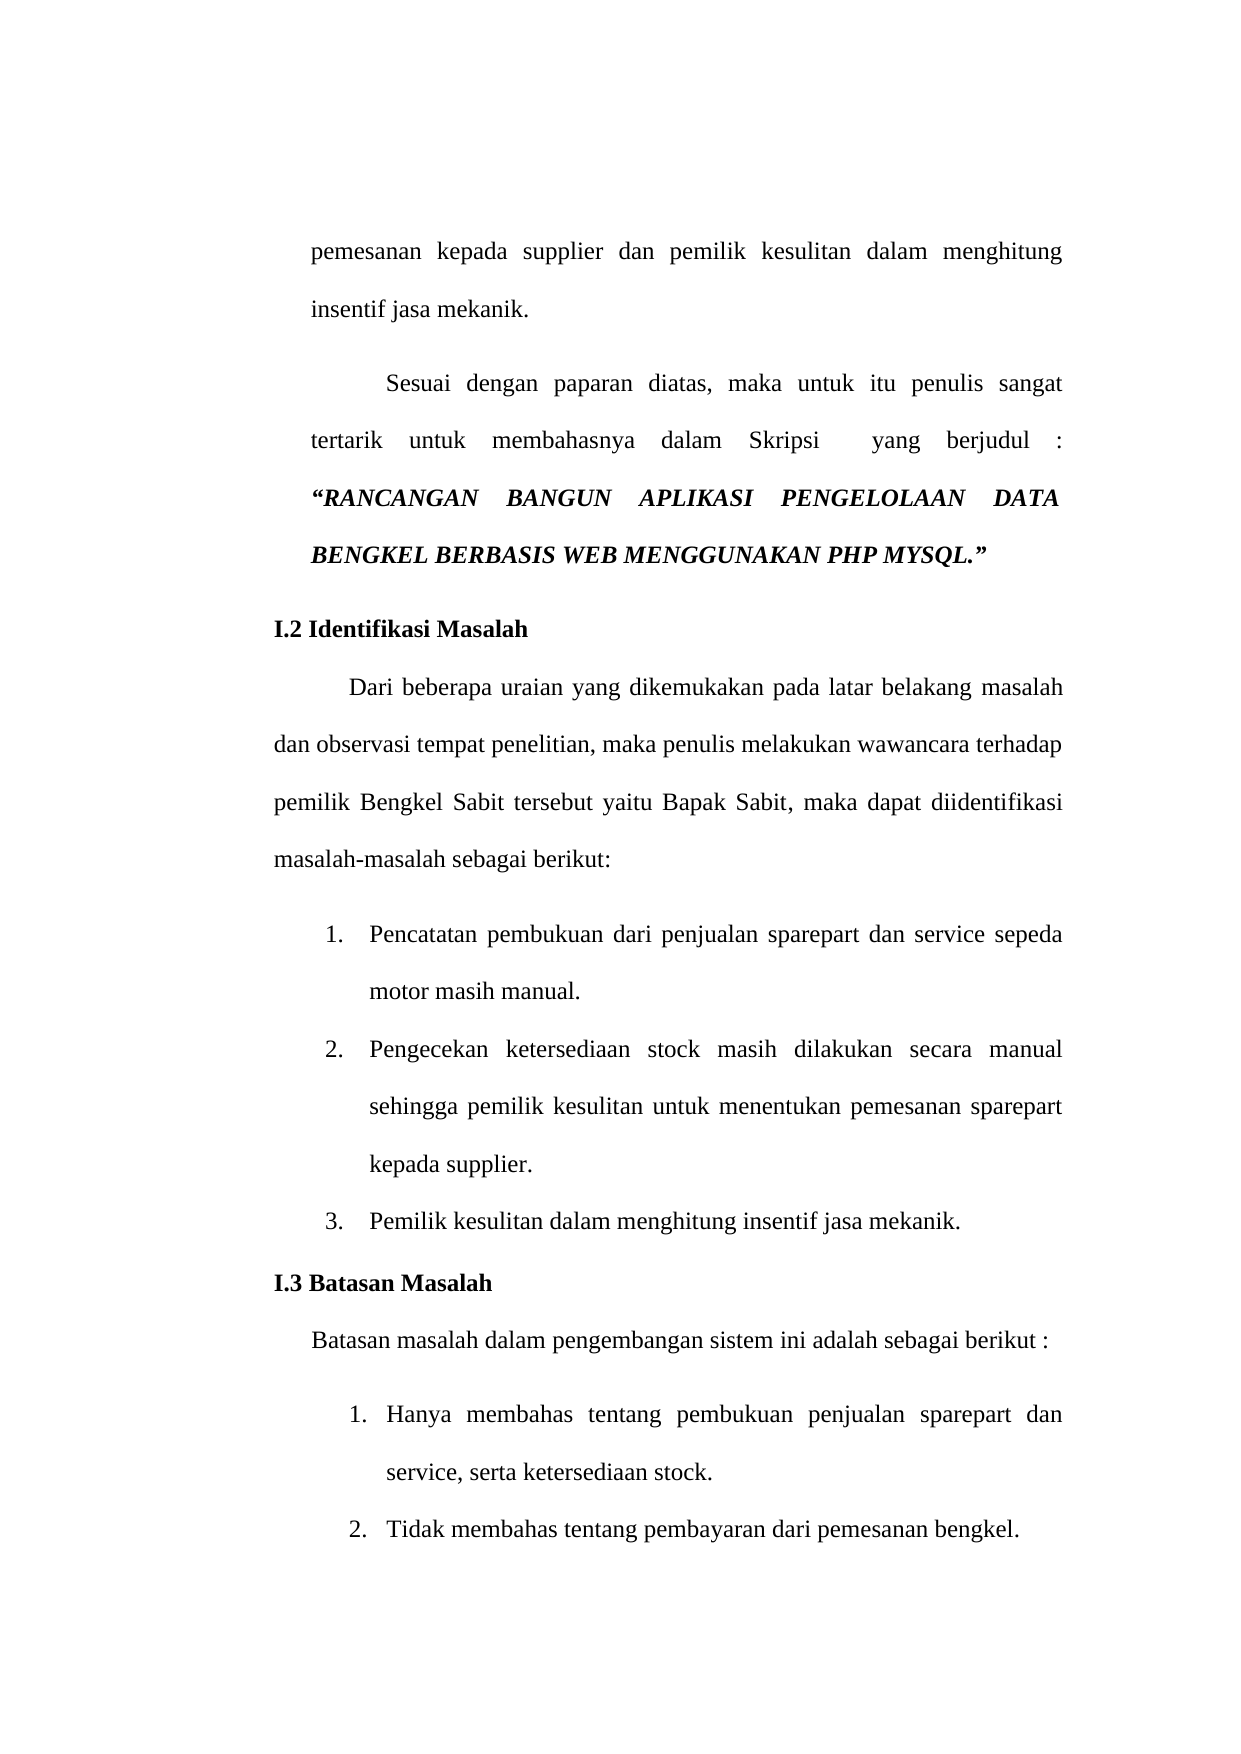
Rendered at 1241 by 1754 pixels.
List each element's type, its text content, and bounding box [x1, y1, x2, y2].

text Batasan masalah dalam pengembangan sistem ini adalah sebagai berikut : [236, 1325, 1063, 1354]
subtitle Batasan Masalah [274, 1268, 1063, 1297]
list Pengecekan ketersediaan stock masih dilakukan secara manual sehingga pemilik kesulitan untuk menentukan pemesanan sparepart kepada supplier. [325, 1034, 1063, 1177]
text Sesuai dengan paparan diatas, maka untuk itu penulis sangat tertarik untuk membahasnya dalam Skripsi yang berjudul : “RANCANGAN BANGUN APLIKASI PENGELOLAAN DATA BENGKEL BERBASIS WEB MENGGUNAKAN PHP MYSQL.” [311, 368, 1063, 569]
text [311, 236, 1063, 322]
list Pemilik kesulitan dalam menghitung insentif jasa mekanik. [325, 1206, 1063, 1235]
list Tidak membahas tentang pembayaran dari pemesanan bengkel. [349, 1514, 1063, 1543]
subtitle Identifikasi Masalah [273, 614, 1063, 643]
list Pencatatan pembukuan dari penjualan sparepart dan service sepeda motor masih manual. [325, 919, 1063, 1005]
text Dari beberapa uraian yang dikemukakan pada latar belakang masalah dan observasi tempat penelitian, maka penulis melakukan wawancara terhadap pemilik Bengkel Sabit tersebut yaitu Bapak Sabit, maka dapat diidentifikasi masalah-masalah sebagai berikut: [274, 672, 1063, 873]
list Hanya membahas tentang pembukuan penjualan sparepart dan service, serta ketersediaan stock. [349, 1399, 1063, 1486]
